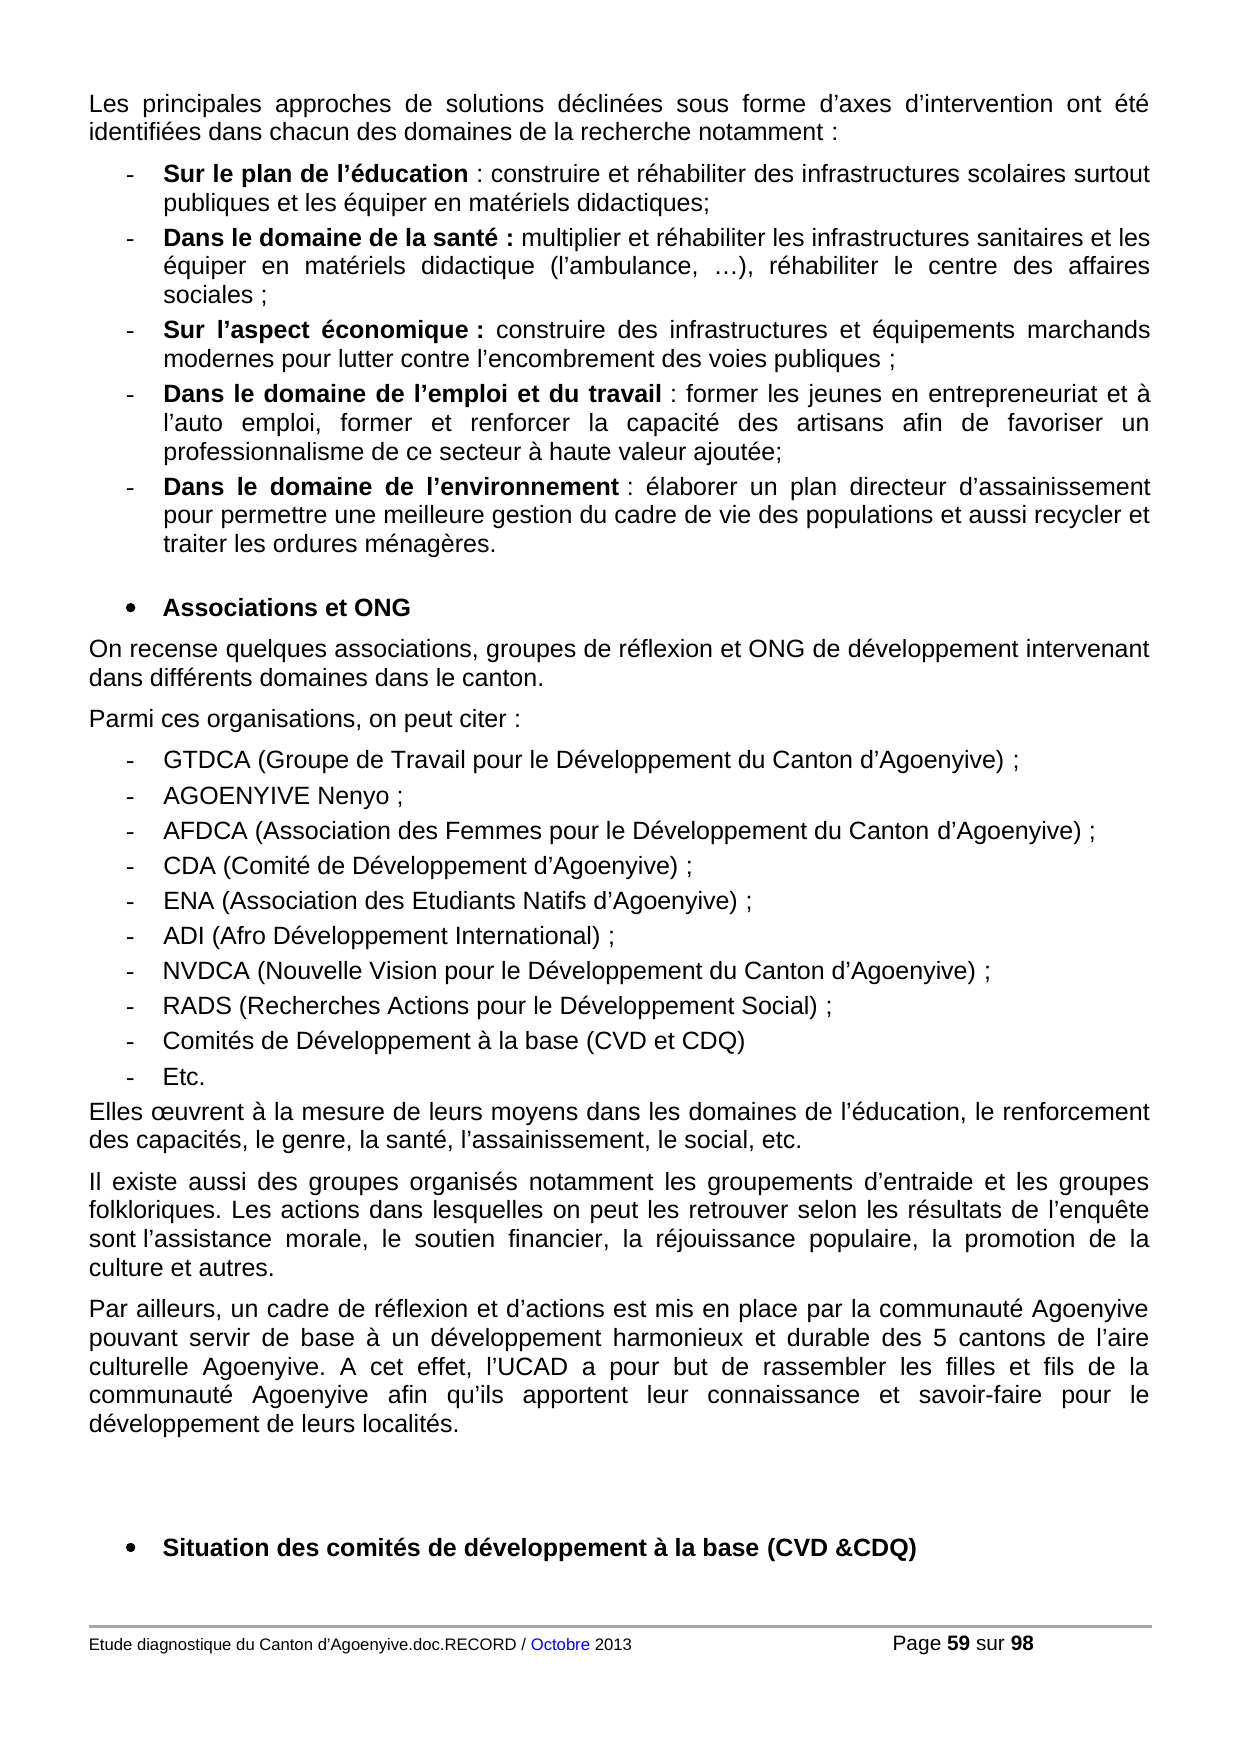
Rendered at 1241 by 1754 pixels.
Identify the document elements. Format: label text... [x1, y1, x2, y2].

list RADS (Recherches Actions pour le Développement Social) ; [126, 991, 1152, 1020]
list Associations et ONG [126, 593, 1152, 622]
text On recense quelques associations, groupes de réflexion et ONG de développement intervenant dans différents domaines dans le canton. [89, 634, 1152, 692]
list ENA (Association des Etudiants Natifs d’Agoenyive) ; [126, 886, 1152, 915]
text Les principales approches de solutions déclinées sous forme d’axes d’intervention ont été identifiées dans chacun des domaines de la recherche notamment : [89, 89, 1152, 146]
list AGOENYIVE Nenyo ; [126, 781, 1152, 809]
list CDA (Comité de Développement d’Agoenyive) ; [126, 851, 1152, 880]
list ADI (Afro Développement International) ; [126, 921, 1152, 950]
text Par ailleurs, un cadre de réflexion et d’actions est mis en place par la communauté Agoenyive pouvant servir de base à un développement harmonieux et durable des 5 cantons de l’aire culturelle Agoenyive. A cet effet, l’UCAD a pour but de rassembler les filles et fils de la communauté Agoenyive afin qu’ils apportent leur connaissance et savoir-faire pour le développement de leurs localités. [89, 1294, 1152, 1438]
list Sur le plan de l’éducation : construire et réhabiliter des infrastructures scolaires surtout publiques et les équiper en matériels didactiques; [126, 159, 1152, 216]
list Comités de Développement à la base (CVD et CDQ) [126, 1026, 1152, 1055]
list NVDCA (Nouvelle Vision pour le Développement du Canton d’Agoenyive) ; [126, 956, 1152, 985]
list Dans le domaine de l’environnement : élaborer un plan directeur d’assainissement pour permettre une meilleure gestion du cadre de vie des populations et aussi recycler et traiter les ordures ménagères. [126, 472, 1152, 558]
list Dans le domaine de l’emploi et du travail : former les jeunes en entrepreneuriat et à l’auto emploi, former et renforcer la capacité des artisans afin de favoriser un professionnalisme de ce secteur à haute valeur ajoutée; [126, 379, 1152, 465]
list Etc. [126, 1061, 1152, 1090]
list Situation des comités de développement à la base (CVD &CDQ) [126, 1533, 1152, 1562]
text Elles œuvrent à la mesure de leurs moyens dans les domaines de l’éducation, le renforcement des capacités, le genre, la santé, l’assainissement, le social, etc. [89, 1097, 1152, 1154]
text Il existe aussi des groupes organisés notamment les groupements d’entraide et les groupes folkloriques. Les actions dans lesquelles on peut les retrouver selon les résultats de l’enquête sont l’assistance morale, le soutien financier, la réjouissance populaire, la promotion de la culture et autres. [89, 1167, 1152, 1282]
list AFDCA (Association des Femmes pour le Développement du Canton d’Agoenyive) ; [126, 816, 1152, 844]
text Parmi ces organisations, on peut citer : [89, 704, 1152, 733]
list Sur l’aspect économique : construire des infrastructures et équipements marchands modernes pour lutter contre l’encombrement des voies publiques ; [126, 315, 1152, 373]
list GTDCA (Groupe de Travail pour le Développement du Canton d’Agoenyive) ; [126, 746, 1152, 774]
list Dans le domaine de la santé : multiplier et réhabiliter les infrastructures sanitaires et les équiper en matériels didactique (l’ambulance, …), réhabiliter le centre des affaires sociales ; [126, 222, 1152, 309]
